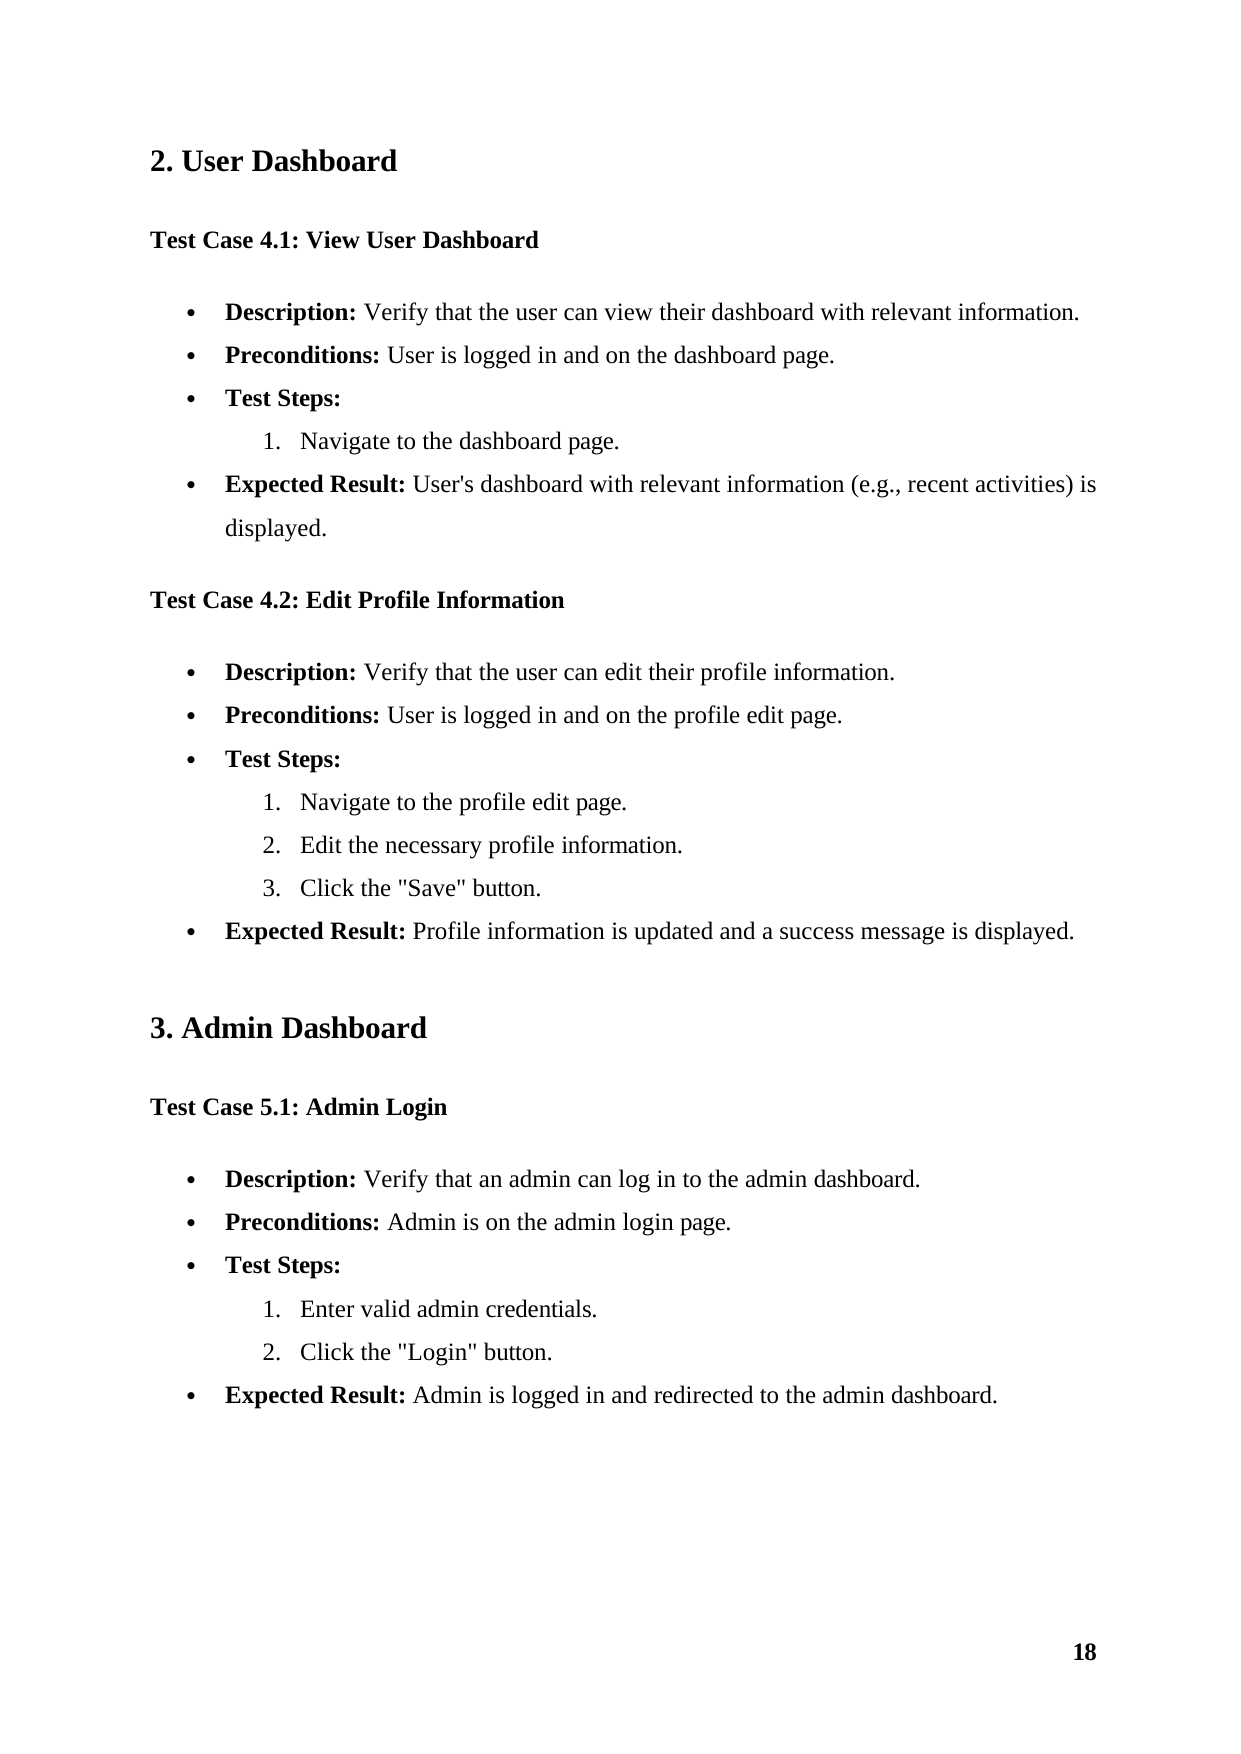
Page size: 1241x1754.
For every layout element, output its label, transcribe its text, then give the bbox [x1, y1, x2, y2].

list Preconditions: User is logged in and on the dashboard page. [187, 340, 1181, 369]
list Description: Verify that the user can edit their profile information. [187, 657, 1181, 686]
list Description: Verify that the user can view their dashboard with relevant information. [187, 297, 1181, 326]
list Preconditions: Admin is on the admin login page. [187, 1207, 1181, 1236]
list Expected Result: Profile information is updated and a success message is displayed. [187, 916, 1181, 945]
list Description: Verify that an admin can log in to the admin dashboard. [187, 1164, 1181, 1193]
subtitle Test Steps: [187, 744, 1181, 772]
subtitle Admin Dashboard [150, 1009, 1181, 1045]
subtitle User Dashboard [150, 142, 1181, 178]
subtitle Test Case 4.2: Edit Profile Information [150, 585, 1181, 614]
list Expected Result: User's dashboard with relevant information (e.g., recent activities) is displayed. [187, 469, 1097, 541]
list Click the "Login" button. [262, 1337, 1181, 1366]
subtitle Test Case 4.1: View User Dashboard [150, 225, 1181, 253]
list Enter valid admin credentials. [262, 1294, 1181, 1322]
list Edit the necessary profile information. [262, 830, 1181, 859]
subtitle Test Case 5.1: Admin Login [150, 1092, 1181, 1121]
list Expected Result: Admin is logged in and redirected to the admin dashboard. [187, 1380, 1181, 1409]
list Click the "Save" button. [262, 873, 1181, 902]
subtitle Test Steps: [187, 1251, 1181, 1279]
subtitle Test Steps: [187, 383, 1181, 412]
list Navigate to the profile edit page. [262, 787, 1181, 815]
list Preconditions: User is logged in and on the profile edit page. [187, 700, 1181, 729]
list Navigate to the dashboard page. [262, 426, 1181, 455]
